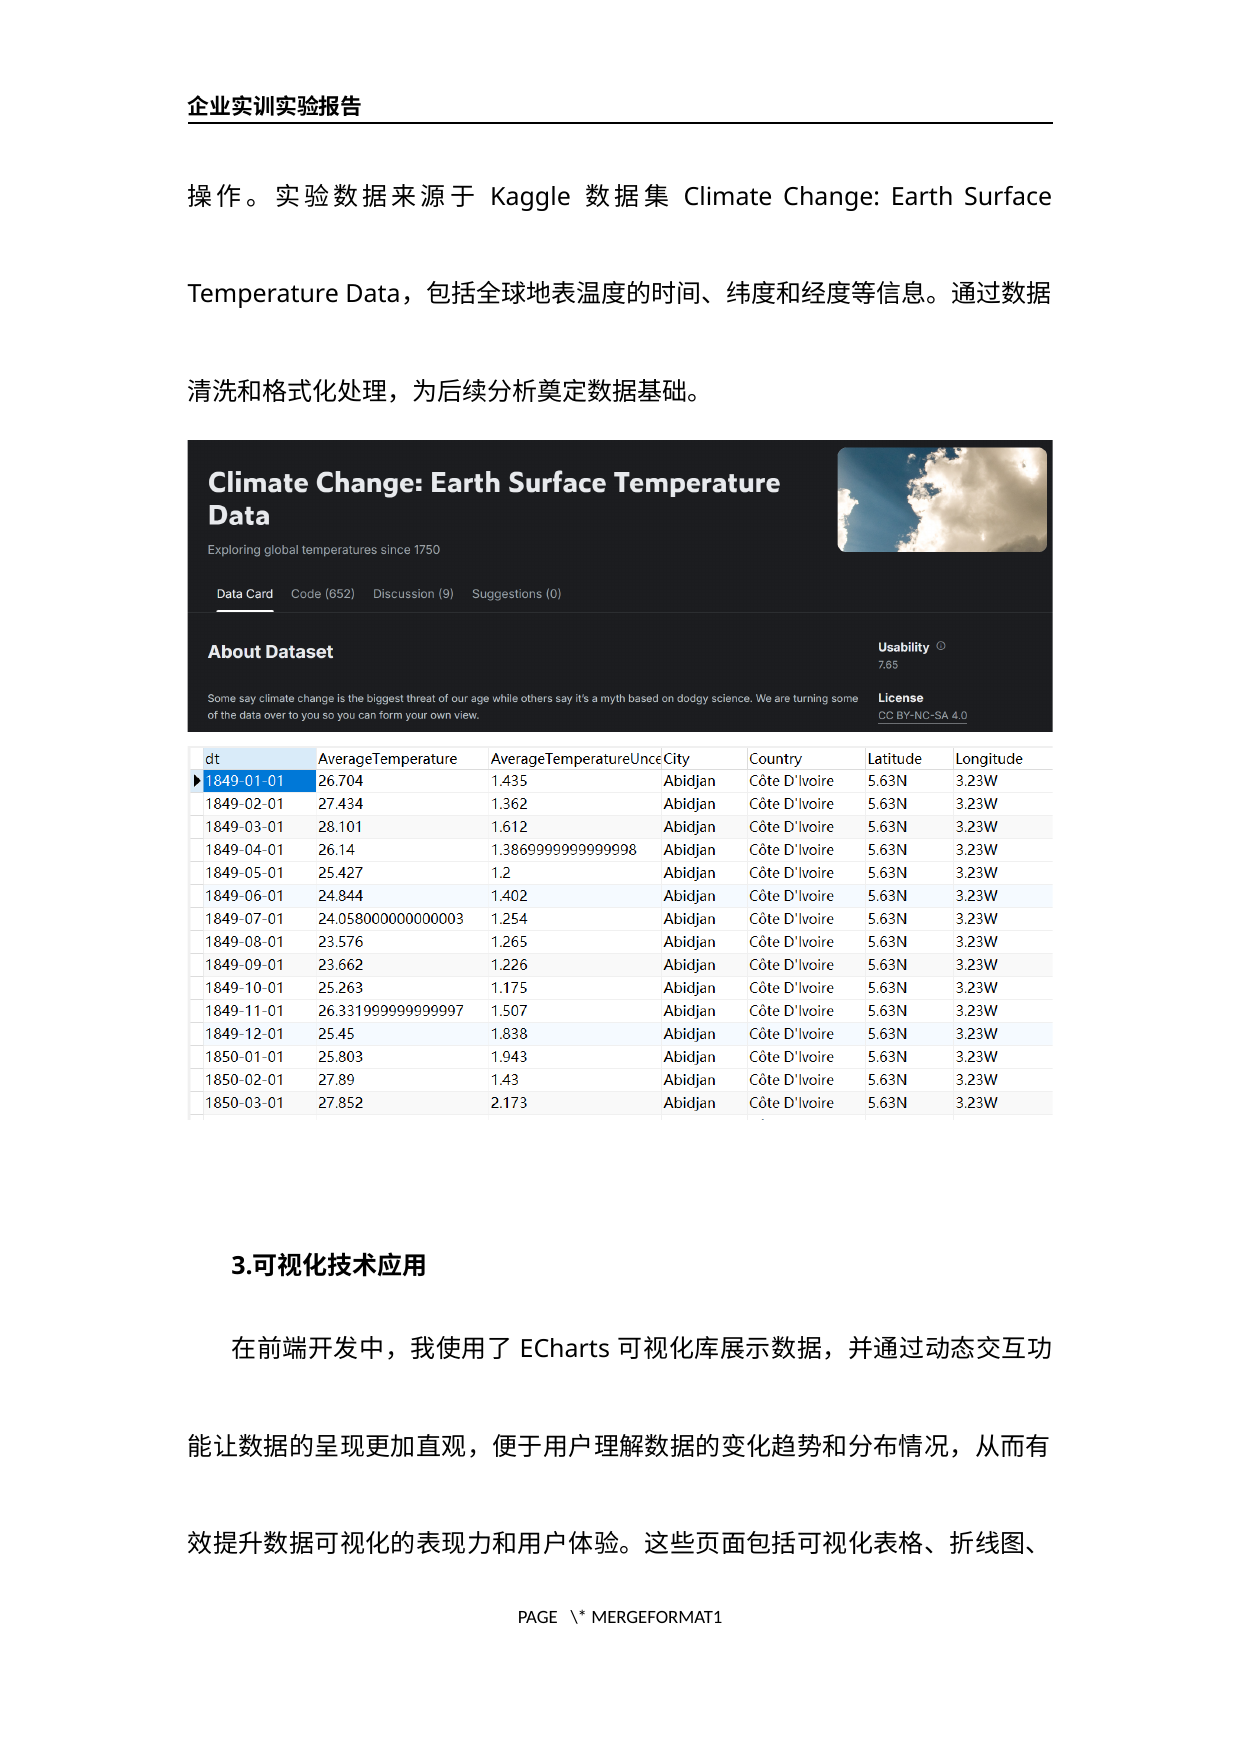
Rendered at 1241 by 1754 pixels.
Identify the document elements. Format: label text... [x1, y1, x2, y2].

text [187, 162, 1053, 422]
text 3.可视化技术应用 [187, 1231, 1053, 1296]
picture [187, 746, 1053, 1120]
picture [187, 440, 1053, 732]
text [187, 1314, 1053, 1574]
